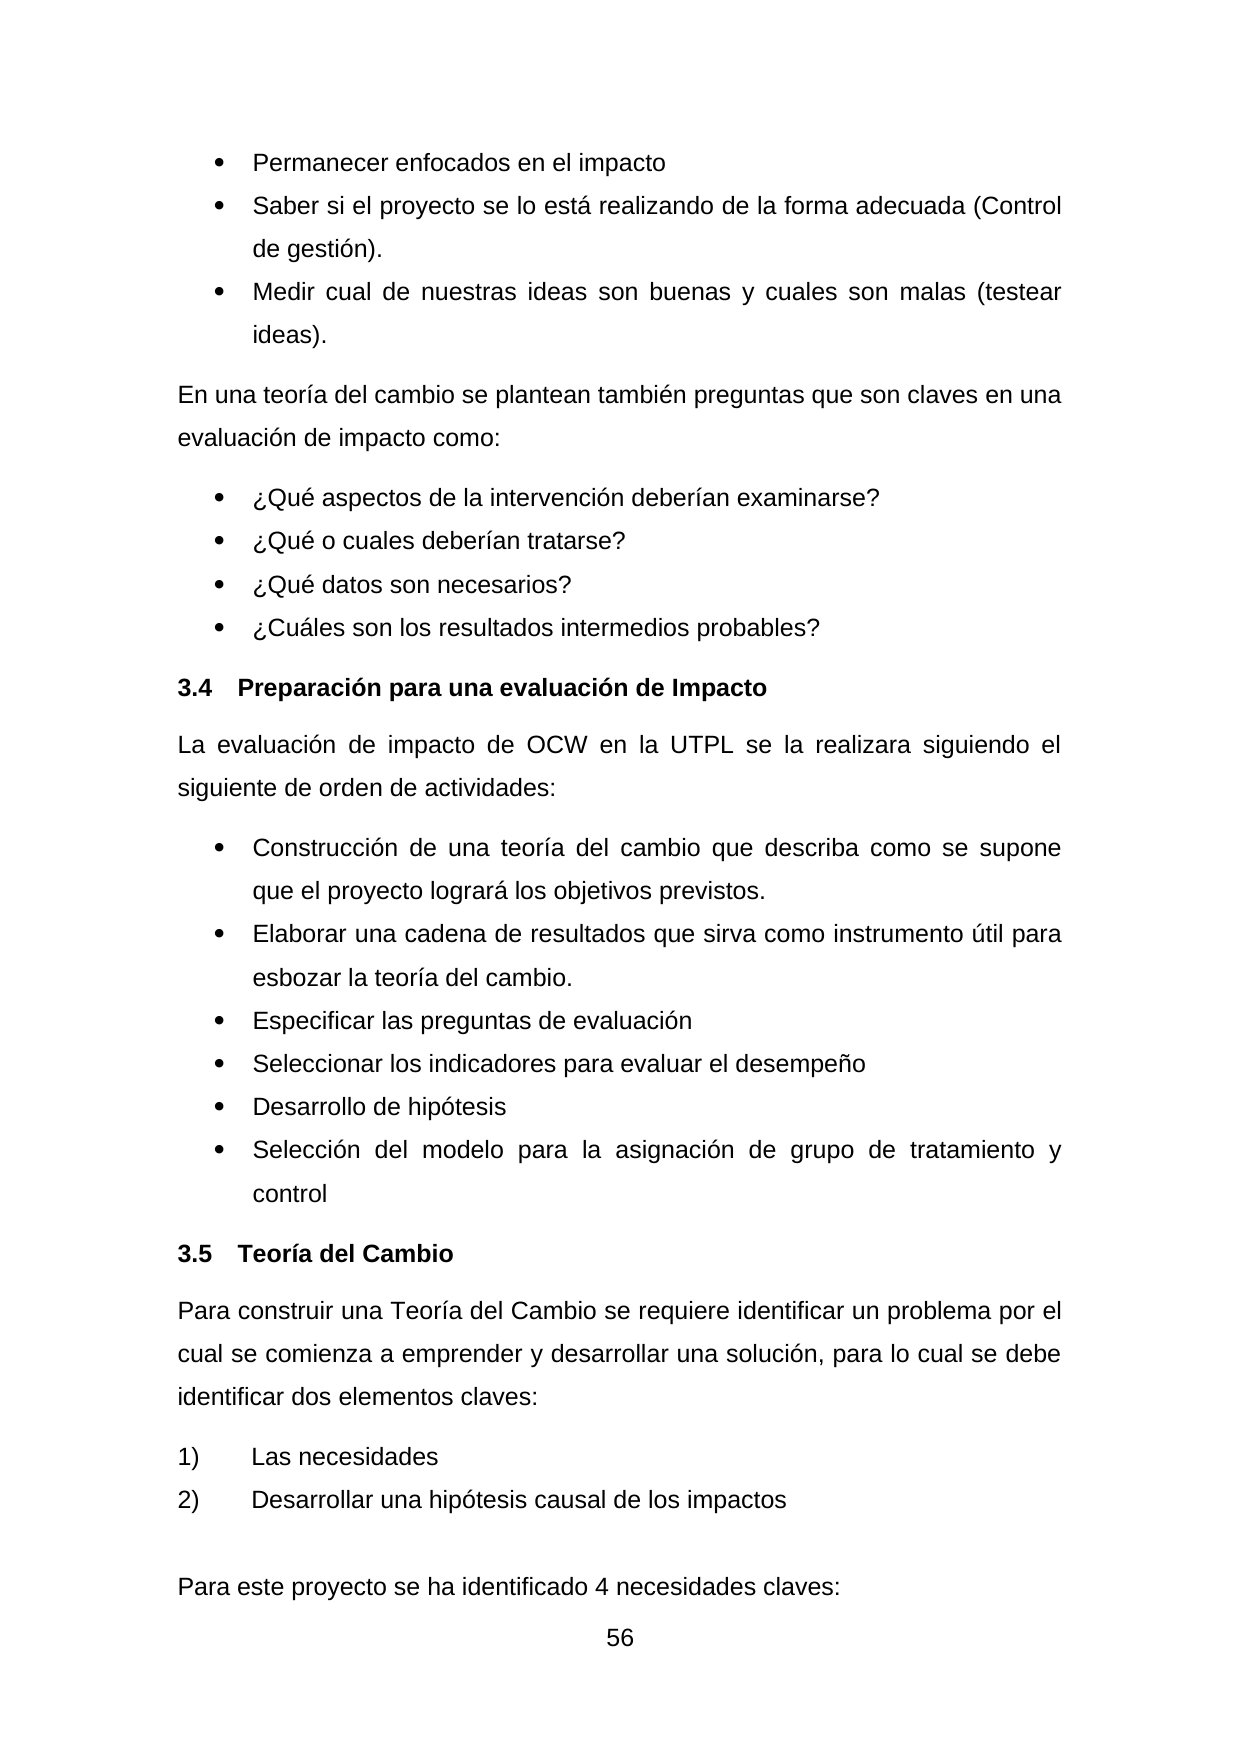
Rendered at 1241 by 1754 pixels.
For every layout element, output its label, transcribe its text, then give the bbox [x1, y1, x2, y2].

list Seleccionar los indicadores para evaluar el desempeño [215, 1049, 1063, 1078]
list Selección del modelo para la asignación de grupo de tratamiento y control [215, 1136, 1063, 1207]
list ¿Qué o cuales deberían tratarse? [215, 526, 1063, 555]
list ¿Cuáles son los resultados intermedios probables? [215, 613, 1063, 642]
list Saber si el proyecto se lo está realizando de la forma adecuada (Control de gestión). [215, 191, 1063, 263]
list ¿Qué aspectos de la intervención deberían examinarse? [215, 483, 1063, 512]
list ¿Qué datos son necesarios? [215, 569, 1063, 598]
list Las necesidades [177, 1442, 1063, 1471]
list Permanecer enfocados en el impacto [215, 148, 1063, 176]
text En una teoría del cambio se plantean también preguntas que son claves en una evaluación de impacto como: [177, 380, 1063, 452]
list Desarrollo de hipótesis [215, 1092, 1063, 1121]
subtitle Preparación para una evaluación de Impacto [177, 673, 1063, 701]
list Especificar las preguntas de evaluación [215, 1006, 1063, 1035]
list Para este proyecto se ha identificado 4 necesidades claves: [177, 1571, 1063, 1600]
list Medir cual de nuestras ideas son buenas y cuales son malas (testear ideas). [215, 277, 1063, 349]
list Elaborar una cadena de resultados que sirva como instrumento útil para esbozar la teoría del cambio. [215, 919, 1063, 991]
text Para construir una Teoría del Cambio se requiere identificar un problema por el cual se comienza a emprender y desarrollar una solución, para lo cual se debe identificar dos elementos claves: [177, 1296, 1063, 1411]
list Construcción de una teoría del cambio que describa como se supone que el proyecto logrará los objetivos previstos. [215, 833, 1063, 905]
subtitle Teoría del Cambio [177, 1238, 1063, 1267]
text La evaluación de impacto de OCW en la UTPL se la realizara siguiendo el siguiente de orden de actividades: [177, 730, 1063, 802]
list Desarrollar una hipótesis causal de los impactos [177, 1485, 1063, 1514]
